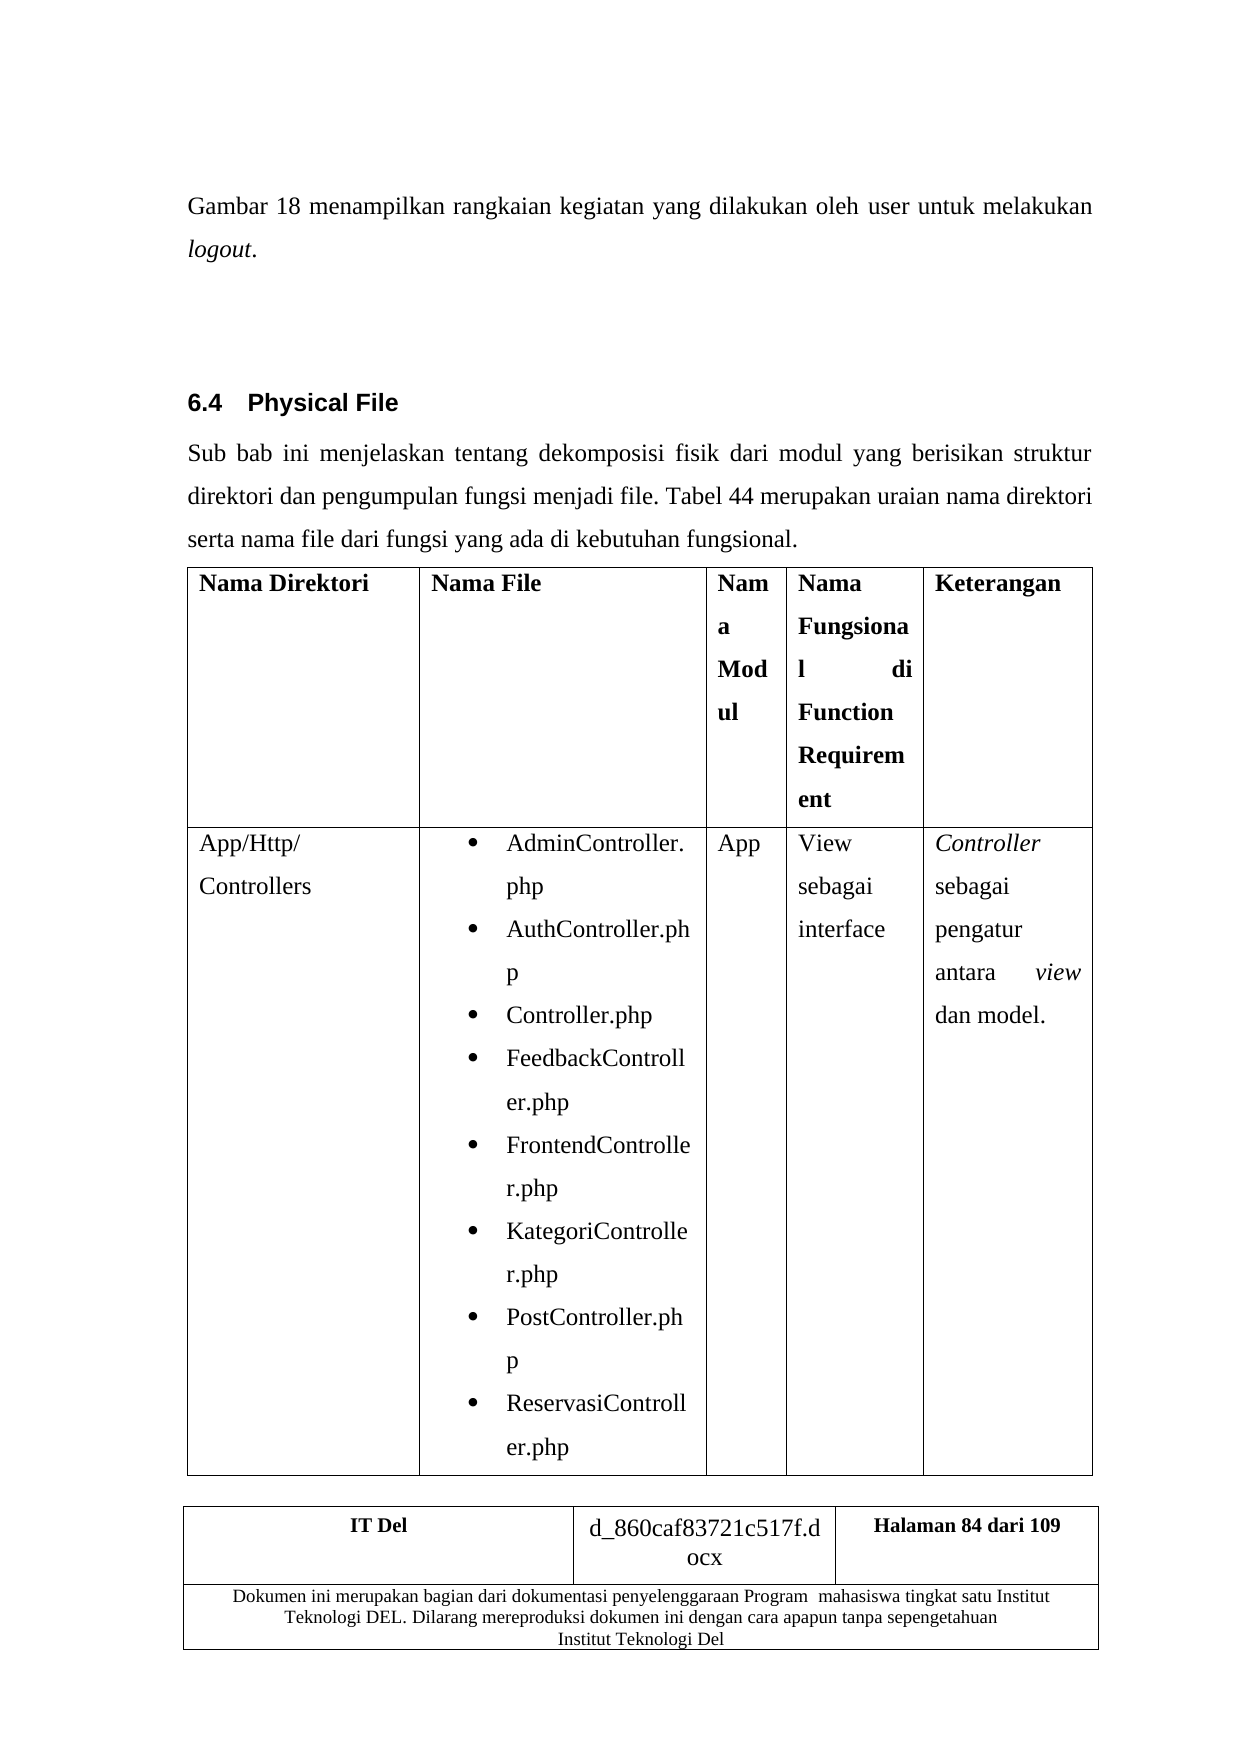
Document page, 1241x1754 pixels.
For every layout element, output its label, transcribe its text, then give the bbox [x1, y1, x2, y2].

table_cell Controller sebagai pengatur antara view dan model. [924, 828, 1092, 1474]
text Gambar 18 menampilkan rangkaian kegiatan yang dilakukan oleh user untuk melakukan logout. [187, 191, 1092, 263]
table_cell App/Http/Controllers [188, 828, 419, 1474]
table_cell App [707, 828, 786, 1474]
table_header Nama Fungsional di Function Requirement [787, 568, 923, 827]
subtitle Physical File [187, 388, 1092, 417]
table_header Nama File [420, 568, 706, 827]
table_header Nama Modul [707, 568, 786, 827]
table_header Nama Direktori [188, 568, 419, 827]
text Sub bab ini menjelaskan tentang dekomposisi fisik dari modul yang berisikan struktur direktori dan pengumpulan fungsi menjadi file. Tabel 44 merupakan uraian nama direktori serta nama file dari fungsi yang ada di kebutuhan fungsional. [187, 438, 1092, 553]
table_header Keterangan [924, 568, 1092, 827]
table_cell AdminController.php AuthController.php Controller.php FeedbackController.php FrontendController.php KategoriController.php PostController.php ReservasiController.php [420, 828, 706, 1474]
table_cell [787, 828, 923, 1474]
